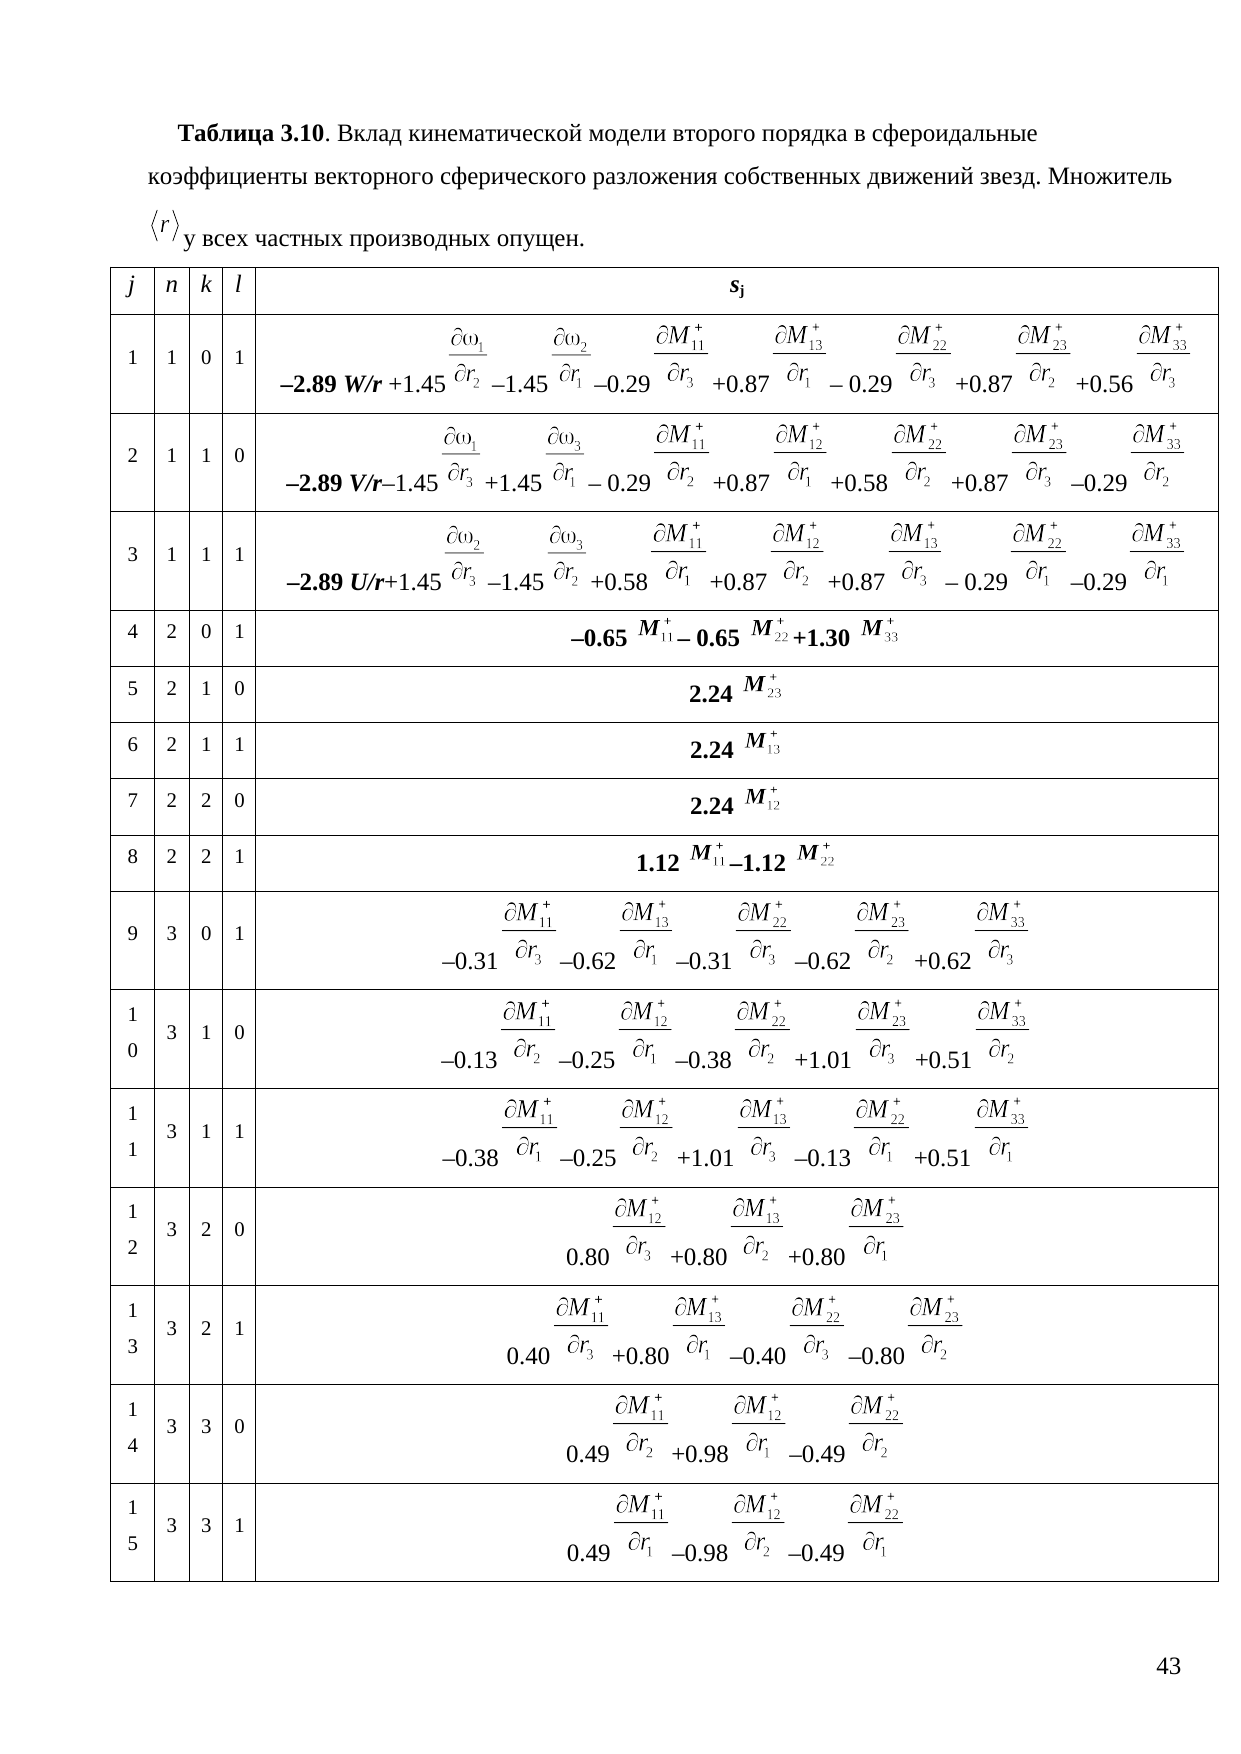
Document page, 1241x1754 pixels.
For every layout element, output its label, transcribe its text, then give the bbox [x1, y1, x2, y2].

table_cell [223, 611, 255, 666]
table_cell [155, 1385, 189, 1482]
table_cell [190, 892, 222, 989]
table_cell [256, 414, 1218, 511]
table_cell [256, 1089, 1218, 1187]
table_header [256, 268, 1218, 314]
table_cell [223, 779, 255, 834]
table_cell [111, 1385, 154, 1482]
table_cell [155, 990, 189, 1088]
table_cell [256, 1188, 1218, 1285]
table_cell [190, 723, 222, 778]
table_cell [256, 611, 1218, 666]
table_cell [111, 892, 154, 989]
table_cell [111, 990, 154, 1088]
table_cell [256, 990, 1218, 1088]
text Таблица 3.10. Вклад кинематической модели второго порядка в сфероидальные коэффициенты векторного сферического разложения собственных движений звезд. Множитель у всех частных производных опущен. [148, 118, 1181, 252]
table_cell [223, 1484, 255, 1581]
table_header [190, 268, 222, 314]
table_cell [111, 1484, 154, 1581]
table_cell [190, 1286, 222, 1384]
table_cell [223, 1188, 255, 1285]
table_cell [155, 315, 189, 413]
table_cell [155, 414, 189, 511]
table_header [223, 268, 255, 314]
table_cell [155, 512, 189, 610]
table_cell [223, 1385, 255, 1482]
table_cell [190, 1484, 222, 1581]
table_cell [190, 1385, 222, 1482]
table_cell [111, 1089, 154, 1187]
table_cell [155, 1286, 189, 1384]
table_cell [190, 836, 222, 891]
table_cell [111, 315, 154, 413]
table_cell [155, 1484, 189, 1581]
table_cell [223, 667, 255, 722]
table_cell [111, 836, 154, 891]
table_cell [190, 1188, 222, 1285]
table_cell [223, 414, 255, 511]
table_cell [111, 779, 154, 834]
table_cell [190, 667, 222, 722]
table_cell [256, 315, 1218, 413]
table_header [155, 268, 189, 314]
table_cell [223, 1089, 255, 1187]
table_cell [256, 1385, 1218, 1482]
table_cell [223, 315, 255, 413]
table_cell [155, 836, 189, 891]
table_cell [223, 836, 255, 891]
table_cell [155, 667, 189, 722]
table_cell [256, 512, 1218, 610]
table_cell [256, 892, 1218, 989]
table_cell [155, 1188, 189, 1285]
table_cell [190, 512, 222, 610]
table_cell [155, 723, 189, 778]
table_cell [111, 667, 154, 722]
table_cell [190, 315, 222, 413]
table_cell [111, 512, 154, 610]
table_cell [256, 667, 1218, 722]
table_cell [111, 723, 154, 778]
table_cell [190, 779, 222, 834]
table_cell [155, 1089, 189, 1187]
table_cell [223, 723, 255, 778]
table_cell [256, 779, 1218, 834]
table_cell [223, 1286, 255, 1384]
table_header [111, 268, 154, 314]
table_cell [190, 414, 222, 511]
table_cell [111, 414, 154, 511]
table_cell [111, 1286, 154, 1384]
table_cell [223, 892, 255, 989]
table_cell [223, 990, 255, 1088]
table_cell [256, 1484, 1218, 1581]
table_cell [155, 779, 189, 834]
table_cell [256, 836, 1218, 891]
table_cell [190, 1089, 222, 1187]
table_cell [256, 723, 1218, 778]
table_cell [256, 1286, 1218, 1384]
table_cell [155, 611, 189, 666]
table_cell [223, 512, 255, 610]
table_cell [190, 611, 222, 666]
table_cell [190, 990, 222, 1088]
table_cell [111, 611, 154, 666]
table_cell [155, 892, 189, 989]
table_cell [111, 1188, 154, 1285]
